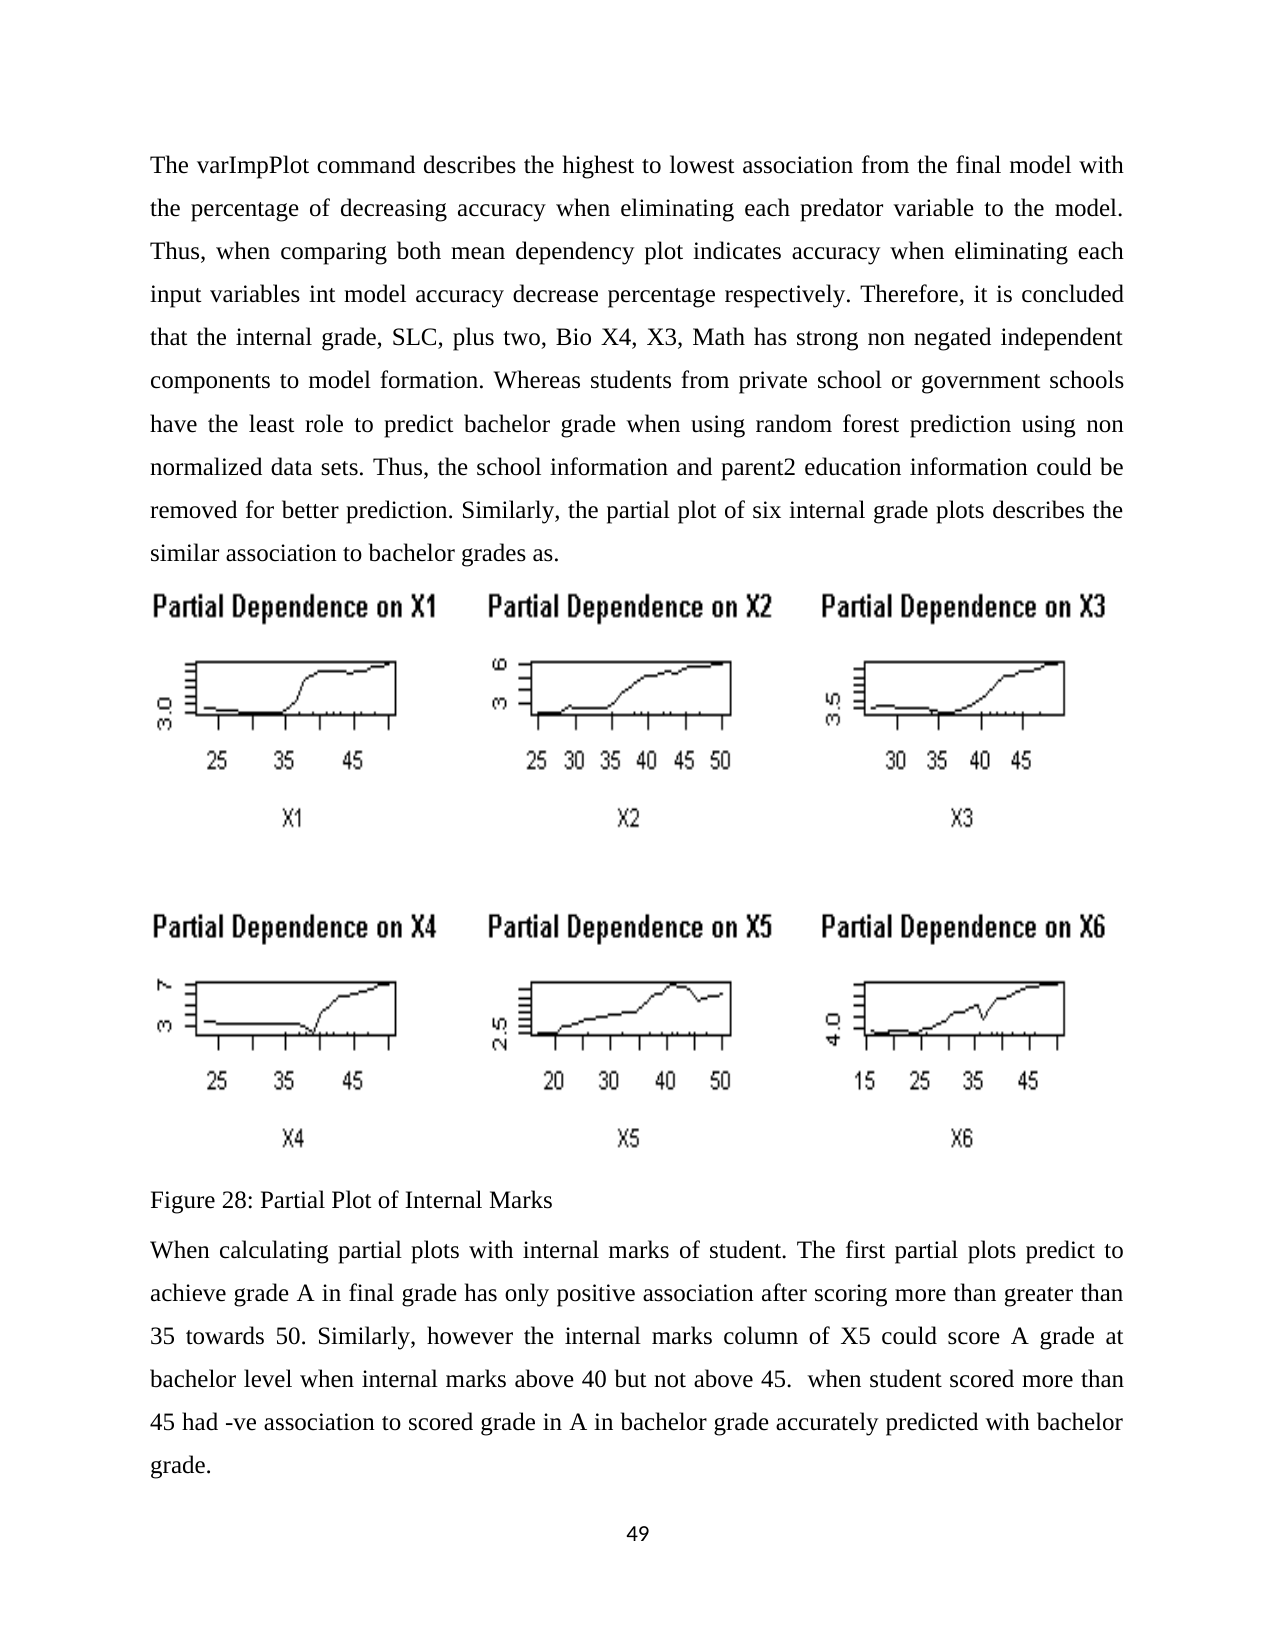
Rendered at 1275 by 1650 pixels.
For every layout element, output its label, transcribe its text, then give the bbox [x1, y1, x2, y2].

text When calculating partial plots with internal marks of student. The first partial plots predict to achieve grade A in final grade has only positive association after scoring more than greater than 35 towards 50. Similarly, however the internal marks column of X5 could score A grade at bachelor level when internal marks above 40 but not above 45. when student scored more than 45 had -ve association to scored grade in A in bachelor grade accurately predicted with bachelor grade. [150, 1235, 1125, 1479]
picture [150, 581, 1110, 1174]
text Figure 28: Partial Plot of Internal Marks [150, 1185, 1125, 1214]
text The varImpPlot command describes the highest to lowest association from the final model with the percentage of decreasing accuracy when eliminating each predator variable to the model. Thus, when comparing both mean dependency plot indicates accuracy when eliminating each input variables int model accuracy decrease percentage respectively. Therefore, it is concluded that the internal grade, SLC, plus two, Bio X4, X3, Math has strong non negated independent components to model formation. Whereas students from private school or government schools have the least role to predict bachelor grade when using random forest prediction using non normalized data sets. Thus, the school information and parent2 education information could be removed for better prediction. Similarly, the partial plot of six internal grade plots describes the similar association to bachelor grades as. [150, 150, 1125, 567]
